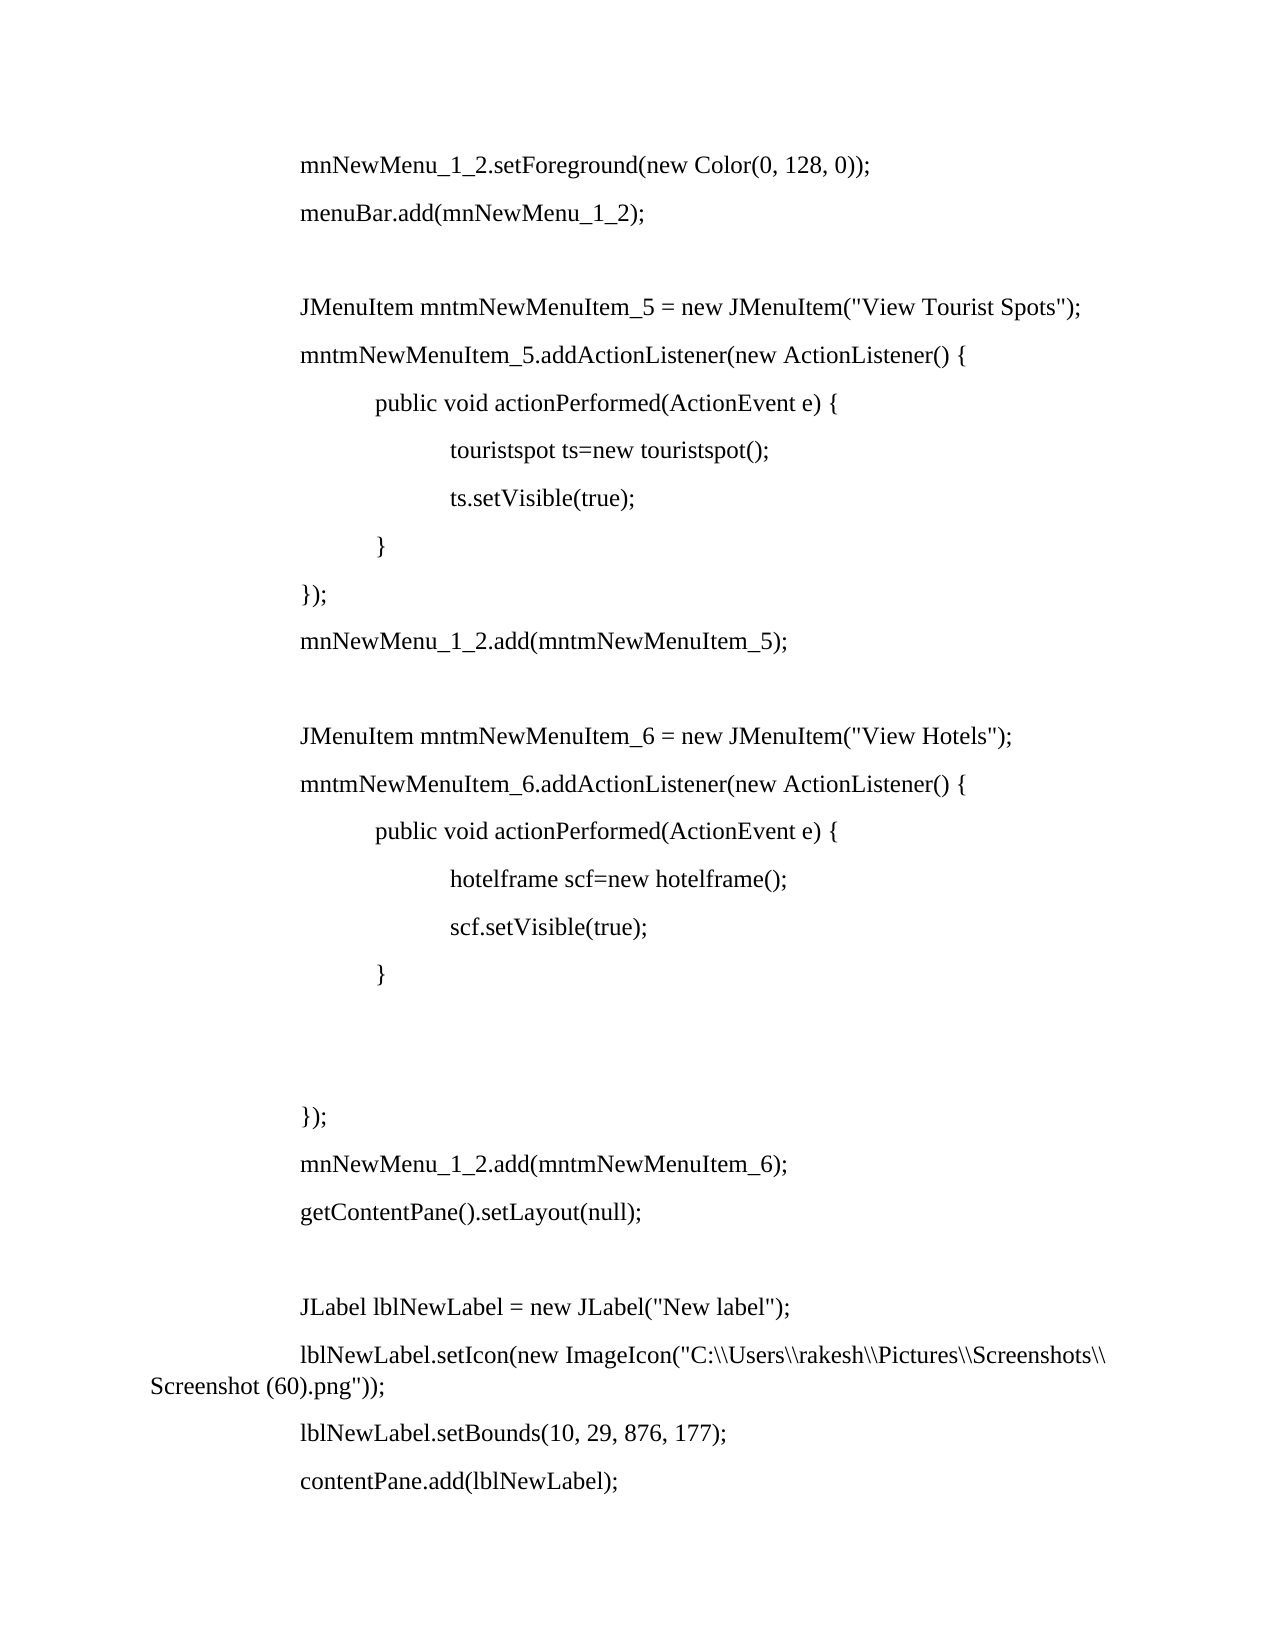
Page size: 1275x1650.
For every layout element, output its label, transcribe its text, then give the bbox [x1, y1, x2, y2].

text mnNewMenu_1_2.setForeground(new Color(0, 128, 0)); [150, 150, 1125, 179]
text ts.setVisible(true); [150, 483, 1125, 512]
text mntmNewMenuItem_6.addActionListener(new ActionListener() { [150, 769, 1125, 797]
text } [150, 959, 1125, 988]
text menuBar.add(mnNewMenu_1_2); [150, 198, 1125, 226]
text scf.setVisible(true); [150, 912, 1125, 941]
text lblNewLabel.setIcon(new ImageIcon("C:\\Users\\rakesh\\Pictures\\Screenshots\\Screenshot (60).png")); [150, 1340, 1125, 1399]
text getContentPane().setLayout(null); [150, 1197, 1125, 1225]
text touristspot ts=new touristspot(); [150, 436, 1125, 464]
text hotelframe scf=new hotelframe(); [150, 864, 1125, 893]
text mnNewMenu_1_2.add(mntmNewMenuItem_6); [150, 1149, 1125, 1178]
text mnNewMenu_1_2.add(mntmNewMenuItem_5); [150, 626, 1125, 655]
text JLabel lblNewLabel = new JLabel("New label"); [150, 1292, 1125, 1321]
text JMenuItem mntmNewMenuItem_5 = new JMenuItem("View Tourist Spots"); [150, 292, 1125, 321]
text }); [150, 579, 1125, 607]
text mntmNewMenuItem_5.addActionListener(new ActionListener() { [150, 340, 1125, 369]
text } [150, 531, 1125, 560]
text contentPane.add(lblNewLabel); [150, 1466, 1125, 1495]
text public void actionPerformed(ActionEvent e) { [150, 388, 1125, 417]
text lblNewLabel.setBounds(10, 29, 876, 177); [150, 1418, 1125, 1447]
text }); [150, 1101, 1125, 1130]
text JMenuItem mntmNewMenuItem_6 = new JMenuItem("View Hotels"); [150, 721, 1125, 750]
text public void actionPerformed(ActionEvent e) { [150, 816, 1125, 845]
